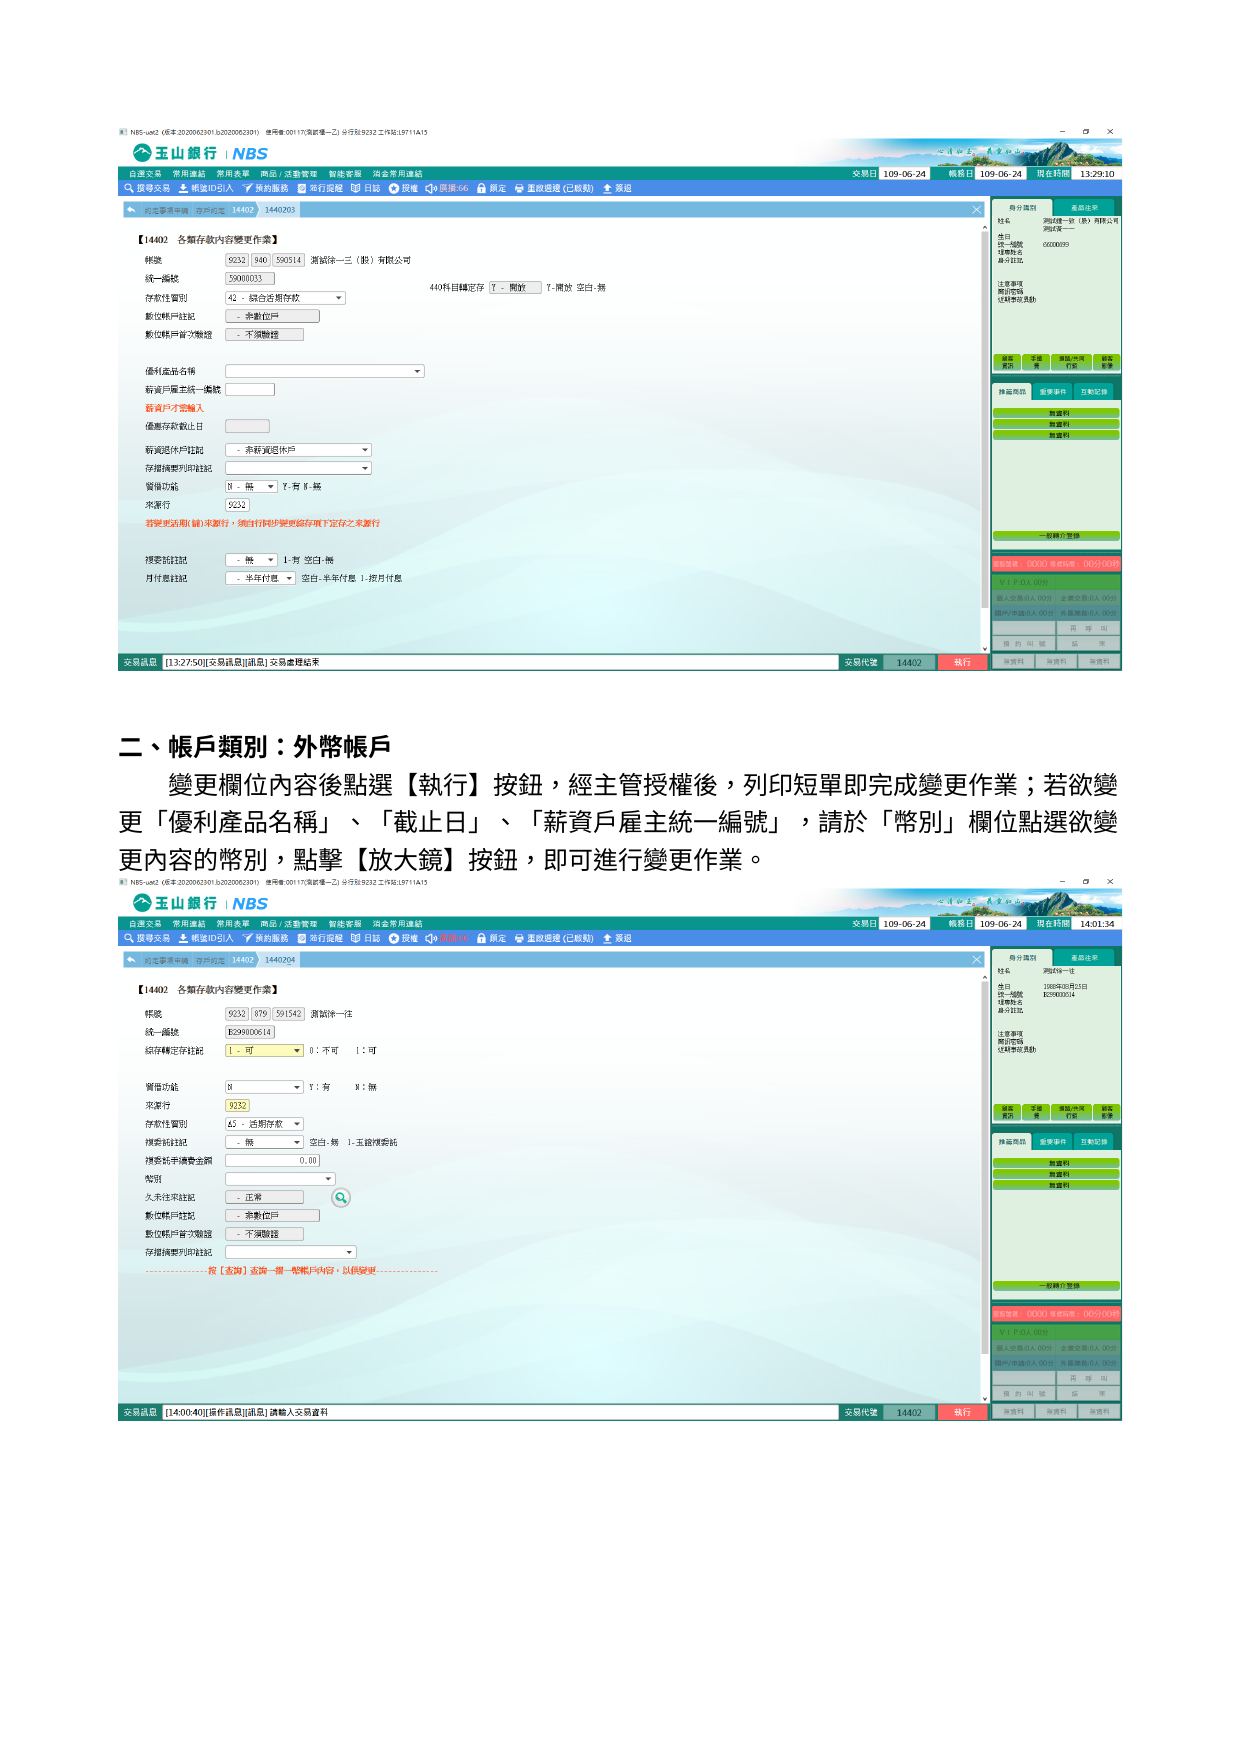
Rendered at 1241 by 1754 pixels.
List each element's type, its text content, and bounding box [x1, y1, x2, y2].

text 變更欄位內容後點選【執行】按鈕，經主管授權後，列印短單即完成變更作業；若欲變更「優利產品名稱」、「截止日」、「薪資戶雇主統一編號」，請於「幣別」欄位點選欲變更內容的幣別，點擊【放大鏡】按鈕，即可進行變更作業。 [118, 764, 1122, 877]
text 二、帳戶類別：外幣帳戶 [118, 727, 1122, 764]
picture [118, 127, 1123, 671]
picture [118, 877, 1123, 1421]
